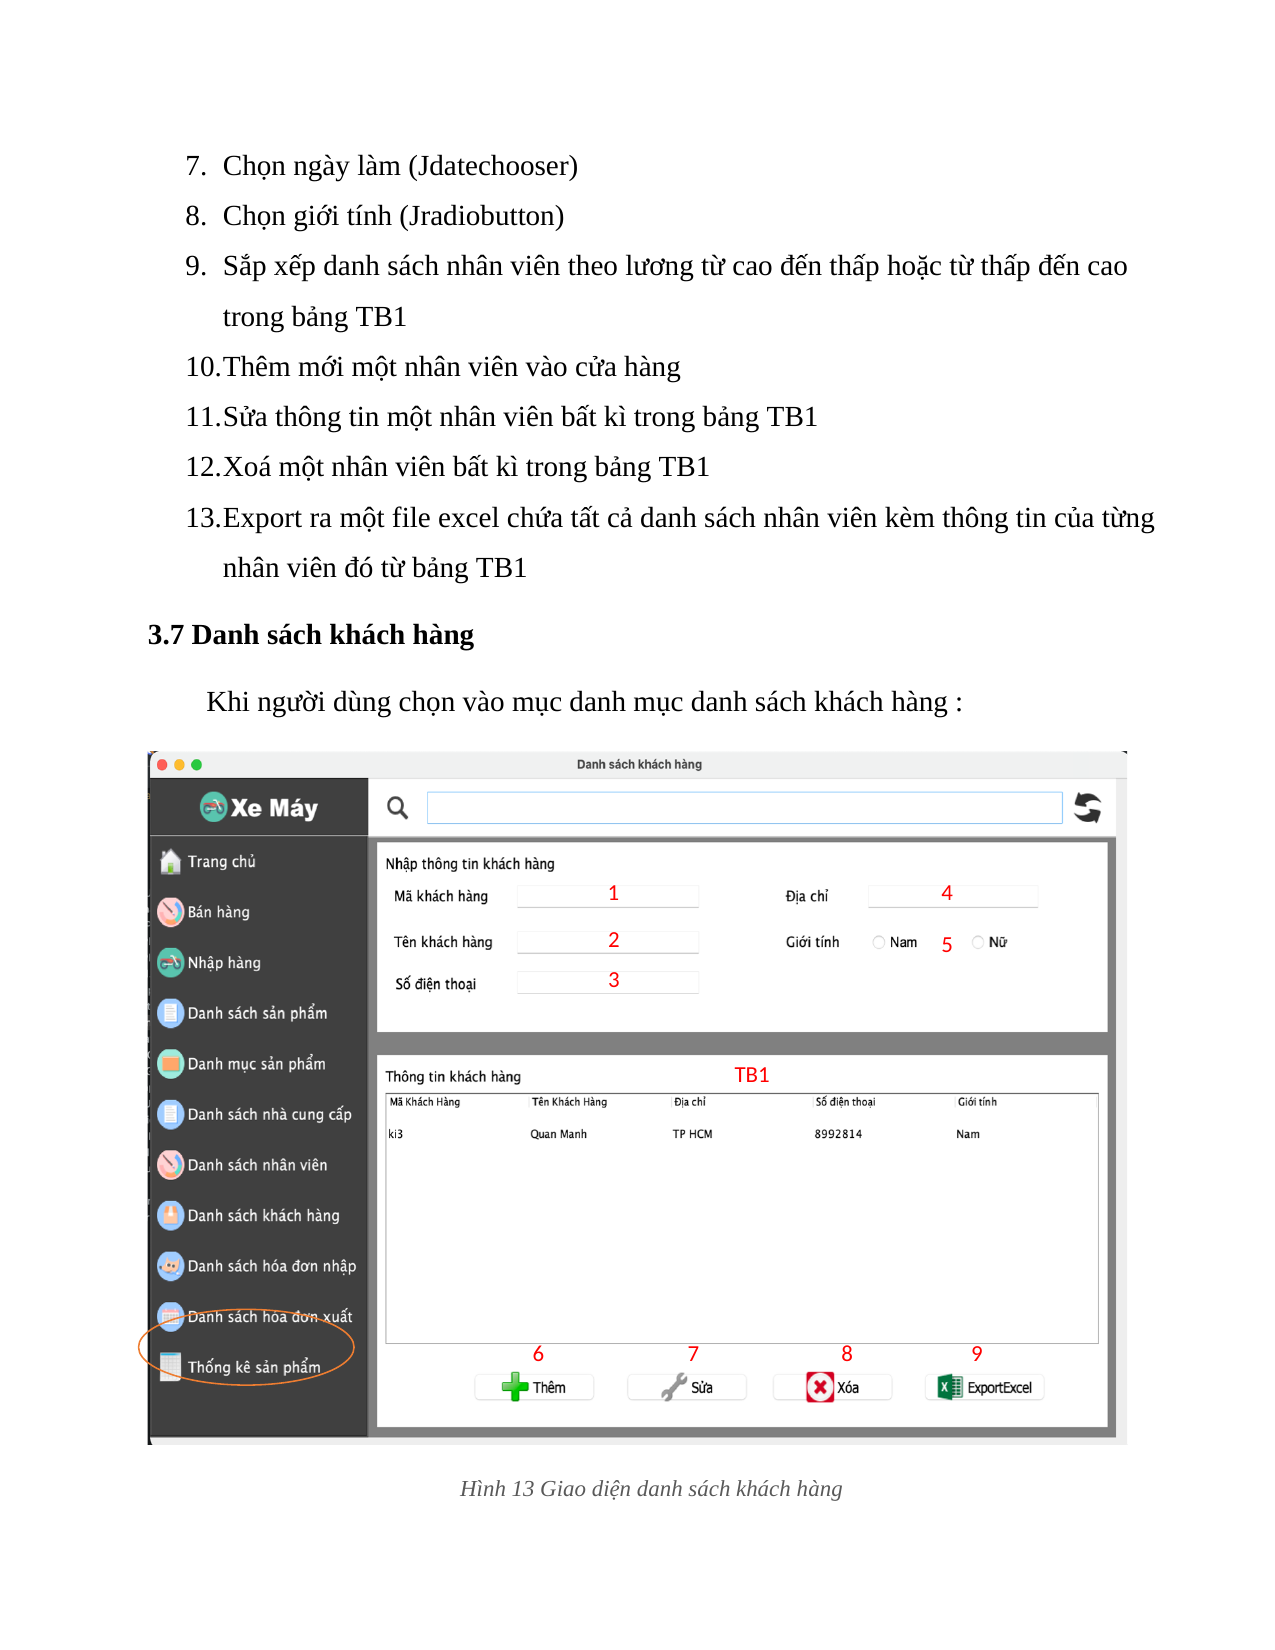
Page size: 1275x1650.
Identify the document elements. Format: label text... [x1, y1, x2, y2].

list Sắp xếp danh sách nhân viên theo lương từ cao đến thấp hoặc từ thấp đến cao trong bảng TB1 [185, 248, 1157, 332]
text Hình 13 Giao diện danh sách khách hàng [148, 1475, 1157, 1502]
list Chọn ngày làm (Jdatechooser) [185, 148, 1157, 181]
picture [147, 1311, 353, 1384]
text 3.7 Danh sách khách hàng [148, 617, 1157, 651]
list Thêm mới một nhân viên vào cửa hàng [185, 349, 1157, 382]
text Khi người dùng chọn vào mục danh mục danh sách khách hàng : [148, 684, 1157, 718]
list Chọn giới tính (Jradiobutton) [185, 198, 1157, 232]
list Export ra một file excel chứa tất cả danh sách nhân viên kèm thông tin của từng nhân viên đó từ bảng TB1 [185, 500, 1157, 584]
list Sửa thông tin một nhân viên bất kì trong bảng TB1 [185, 399, 1157, 433]
list Xoá một nhân viên bất kì trong bảng TB1 [185, 449, 1157, 483]
picture [147, 751, 1128, 1445]
